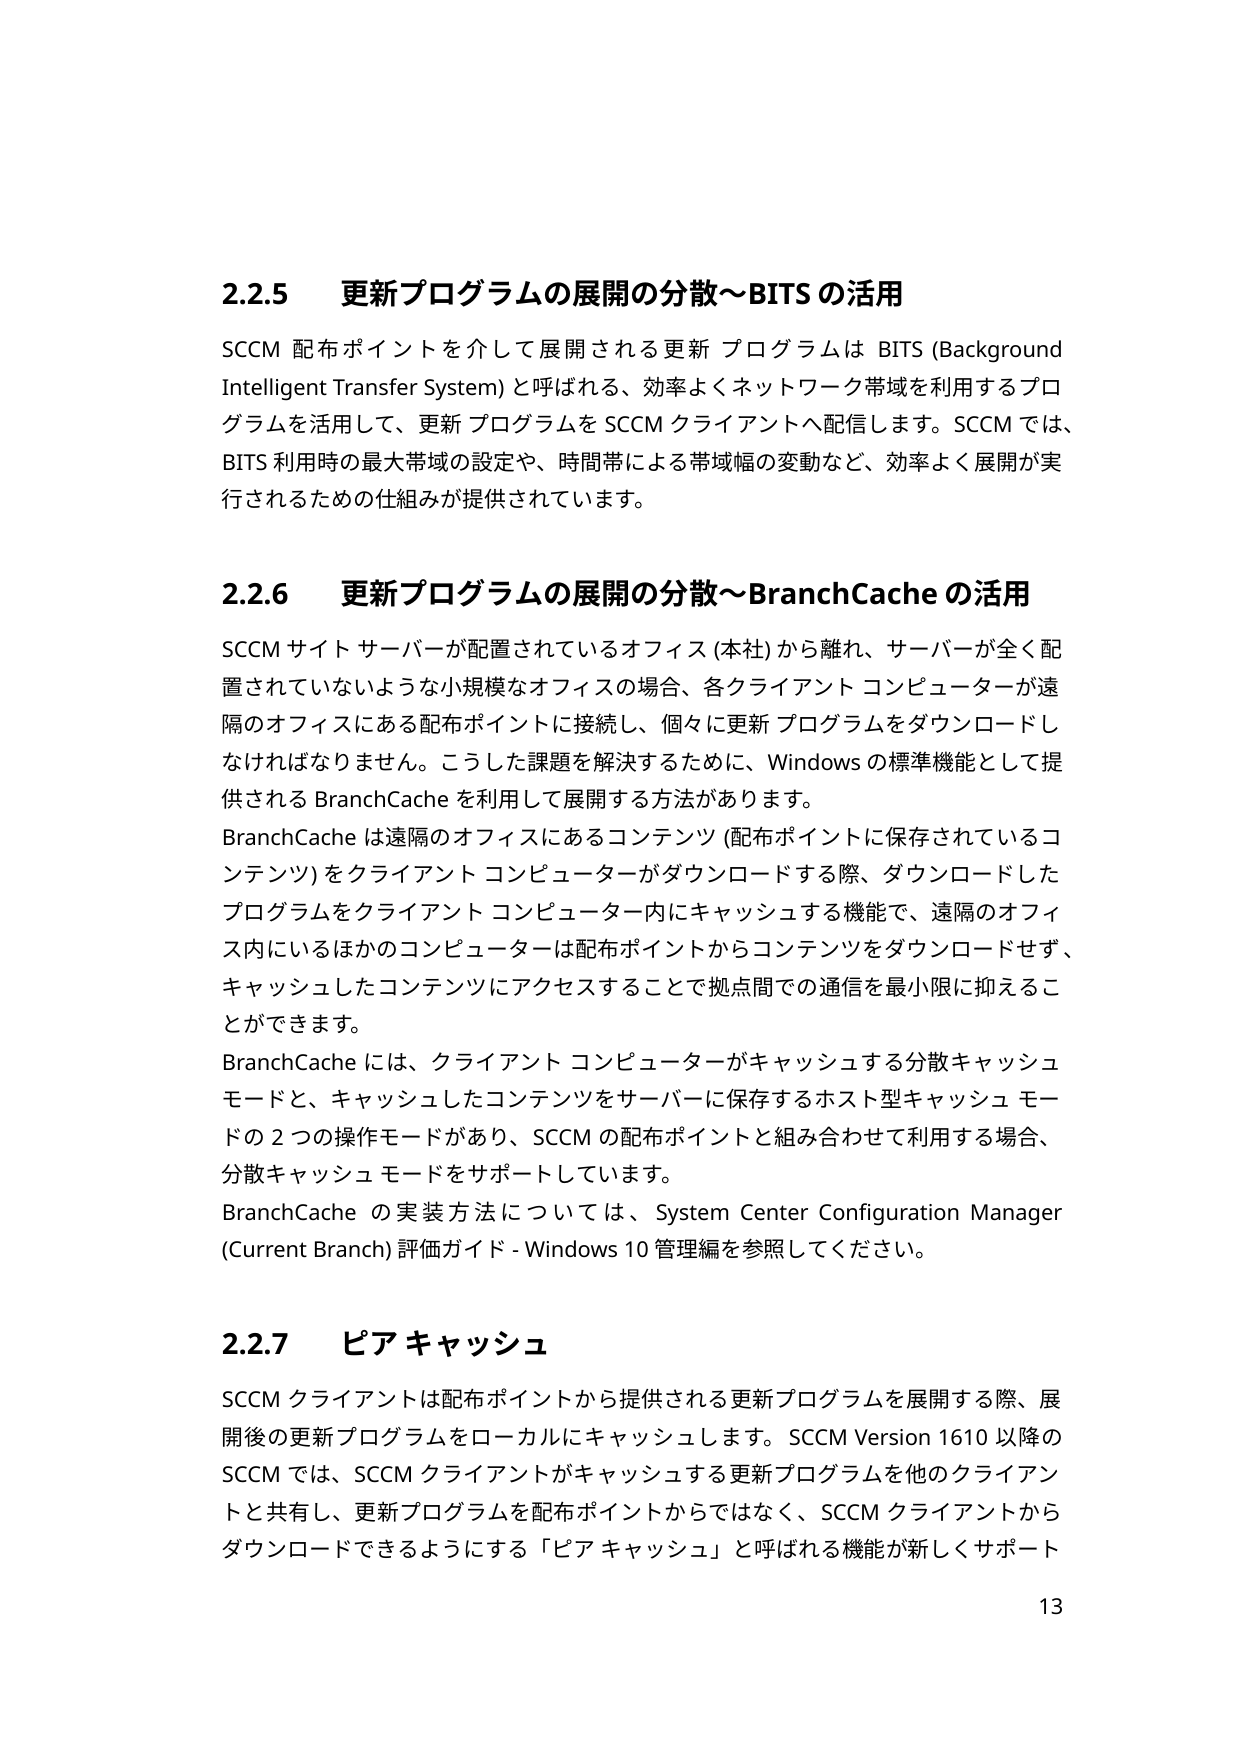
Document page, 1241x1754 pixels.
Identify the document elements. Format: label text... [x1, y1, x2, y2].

text BranchCache の実装方法については、System Center Configuration Manager (Current Branch) 評価ガイド - Windows 10 管理編を参照してください。 [222, 1192, 1063, 1267]
text BranchCache は遠隔のオフィスにあるコンテンツ (配布ポイントに保存されているコンテンツ) をクライアント コンピューターがダウンロードする際、ダウンロードしたプログラムをクライアント コンピューター内にキャッシュする機能で、遠隔のオフィス内にいるほかのコンピューターは配布ポイントからコンテンツをダウンロードせず、キャッシュしたコンテンツにアクセスすることで拠点間での通信を最小限に抑えることができます。 [222, 817, 1063, 1042]
subtitle 更新プログラムの展開の分散～BITSの活用 [222, 254, 1063, 329]
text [222, 1379, 1063, 1567]
subtitle 更新プログラムの展開の分散～BranchCacheの活用 [222, 554, 1063, 629]
text SCCM 配布ポイントを介して展開される更新 プログラムは BITS (Background Intelligent Transfer System) と呼ばれる、効率よくネットワーク帯域を利用するプログラムを活用して、更新 プログラムを SCCM クライアントへ配信します。SCCM では、BITS 利用時の最大帯域の設定や、時間帯による帯域幅の変動など、効率よく展開が実行されるための仕組みが提供されています。 [222, 329, 1063, 517]
subtitle ピア キャッシュ [222, 1304, 1063, 1379]
text BranchCache には、クライアント コンピューターがキャッシュする分散キャッシュ モードと、キャッシュしたコンテンツをサーバーに保存するホスト型キャッシュ モードの 2 つの操作モードがあり、SCCM の配布ポイントと組み合わせて利用する場合、分散キャッシュ モードをサポートしています。 [222, 1042, 1063, 1192]
text SCCM サイト サーバーが配置されているオフィス (本社) から離れ、サーバーが全く配置されていないような小規模なオフィスの場合、各クライアント コンピューターが遠隔のオフィスにある配布ポイントに接続し、個々に更新 プログラムをダウンロードしなければなりません。こうした課題を解決するために、Windows の標準機能として提供される BranchCache を利用して展開する方法があります。 [222, 629, 1063, 817]
